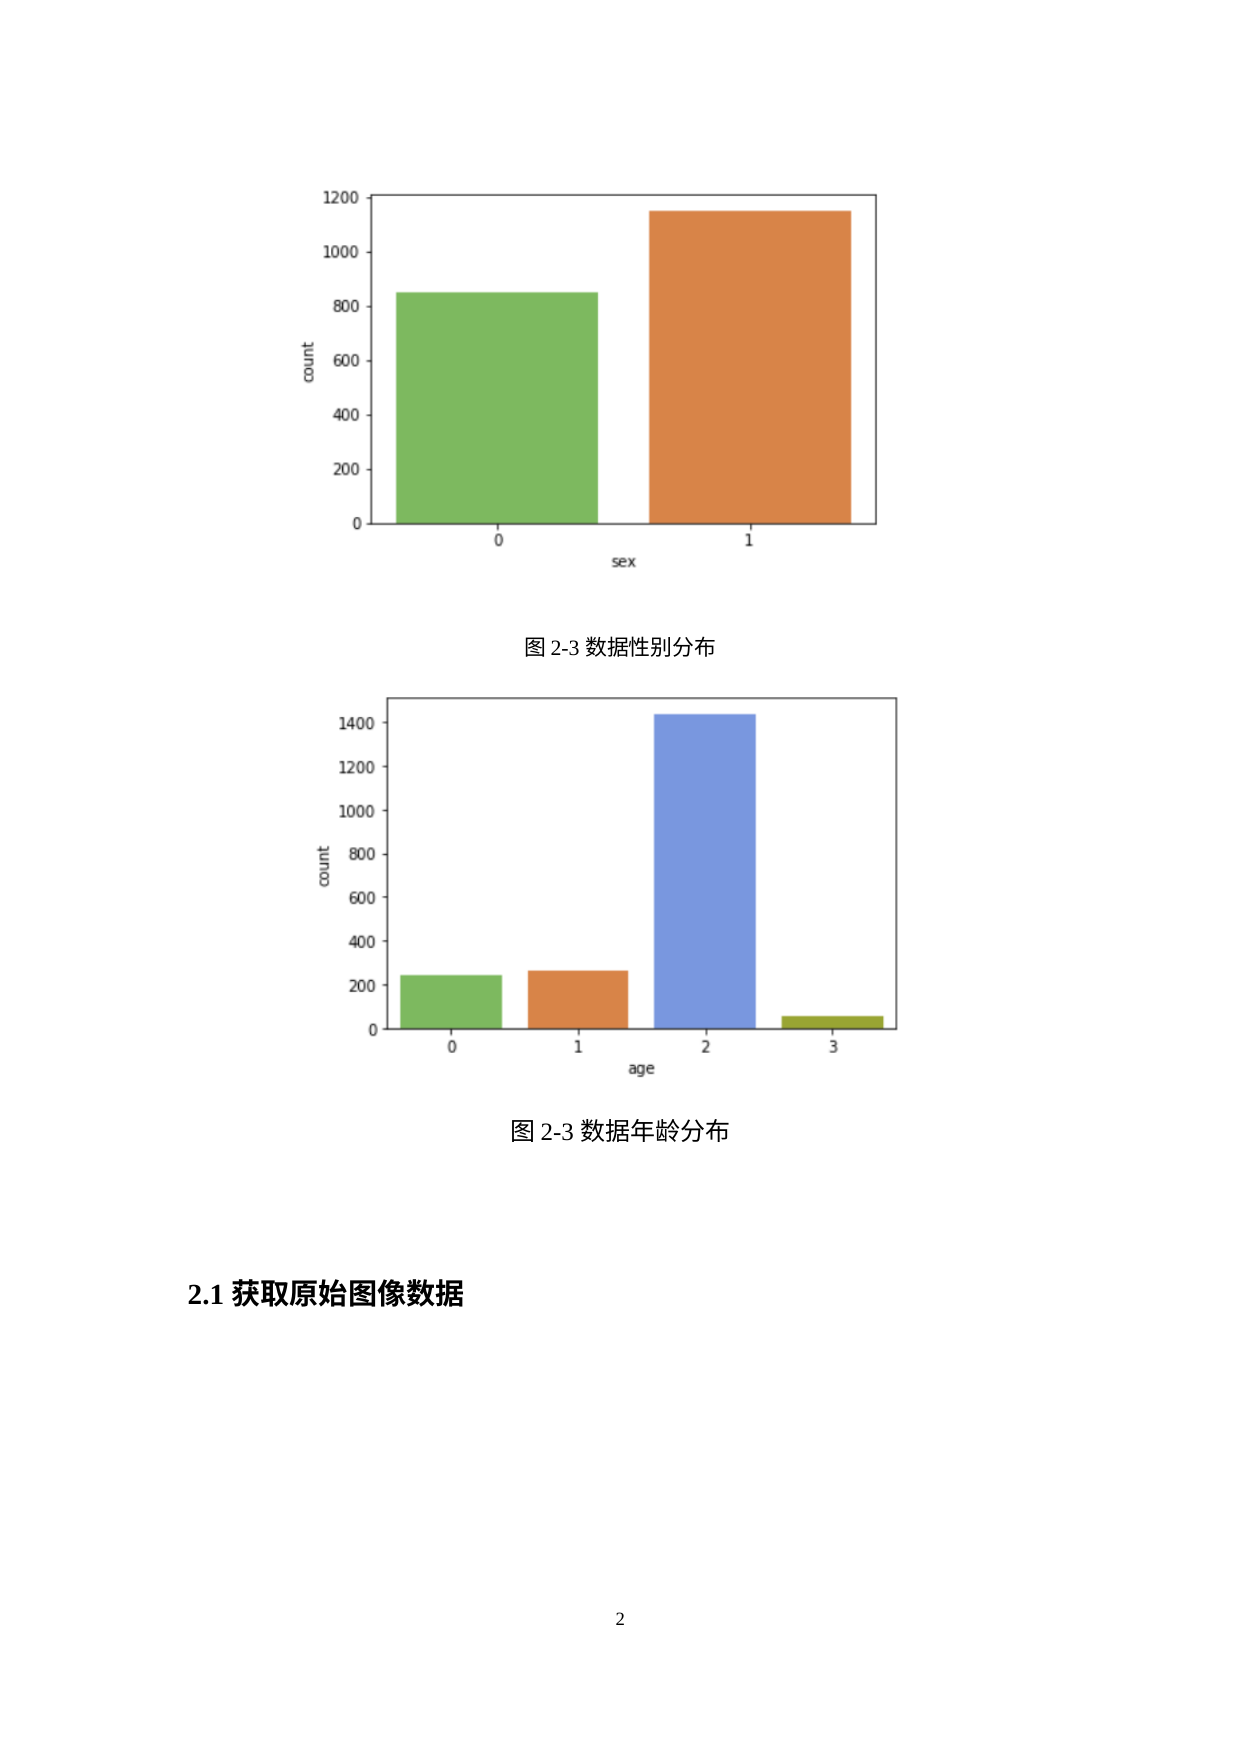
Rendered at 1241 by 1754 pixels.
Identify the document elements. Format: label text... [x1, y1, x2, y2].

text 图2-3 数据性别分布 [187, 629, 1053, 662]
picture [294, 162, 946, 585]
picture [294, 674, 946, 1086]
list 获取原始图像数据 [187, 1259, 1053, 1324]
text 图2-3 数据年龄分布 [187, 1097, 1053, 1162]
